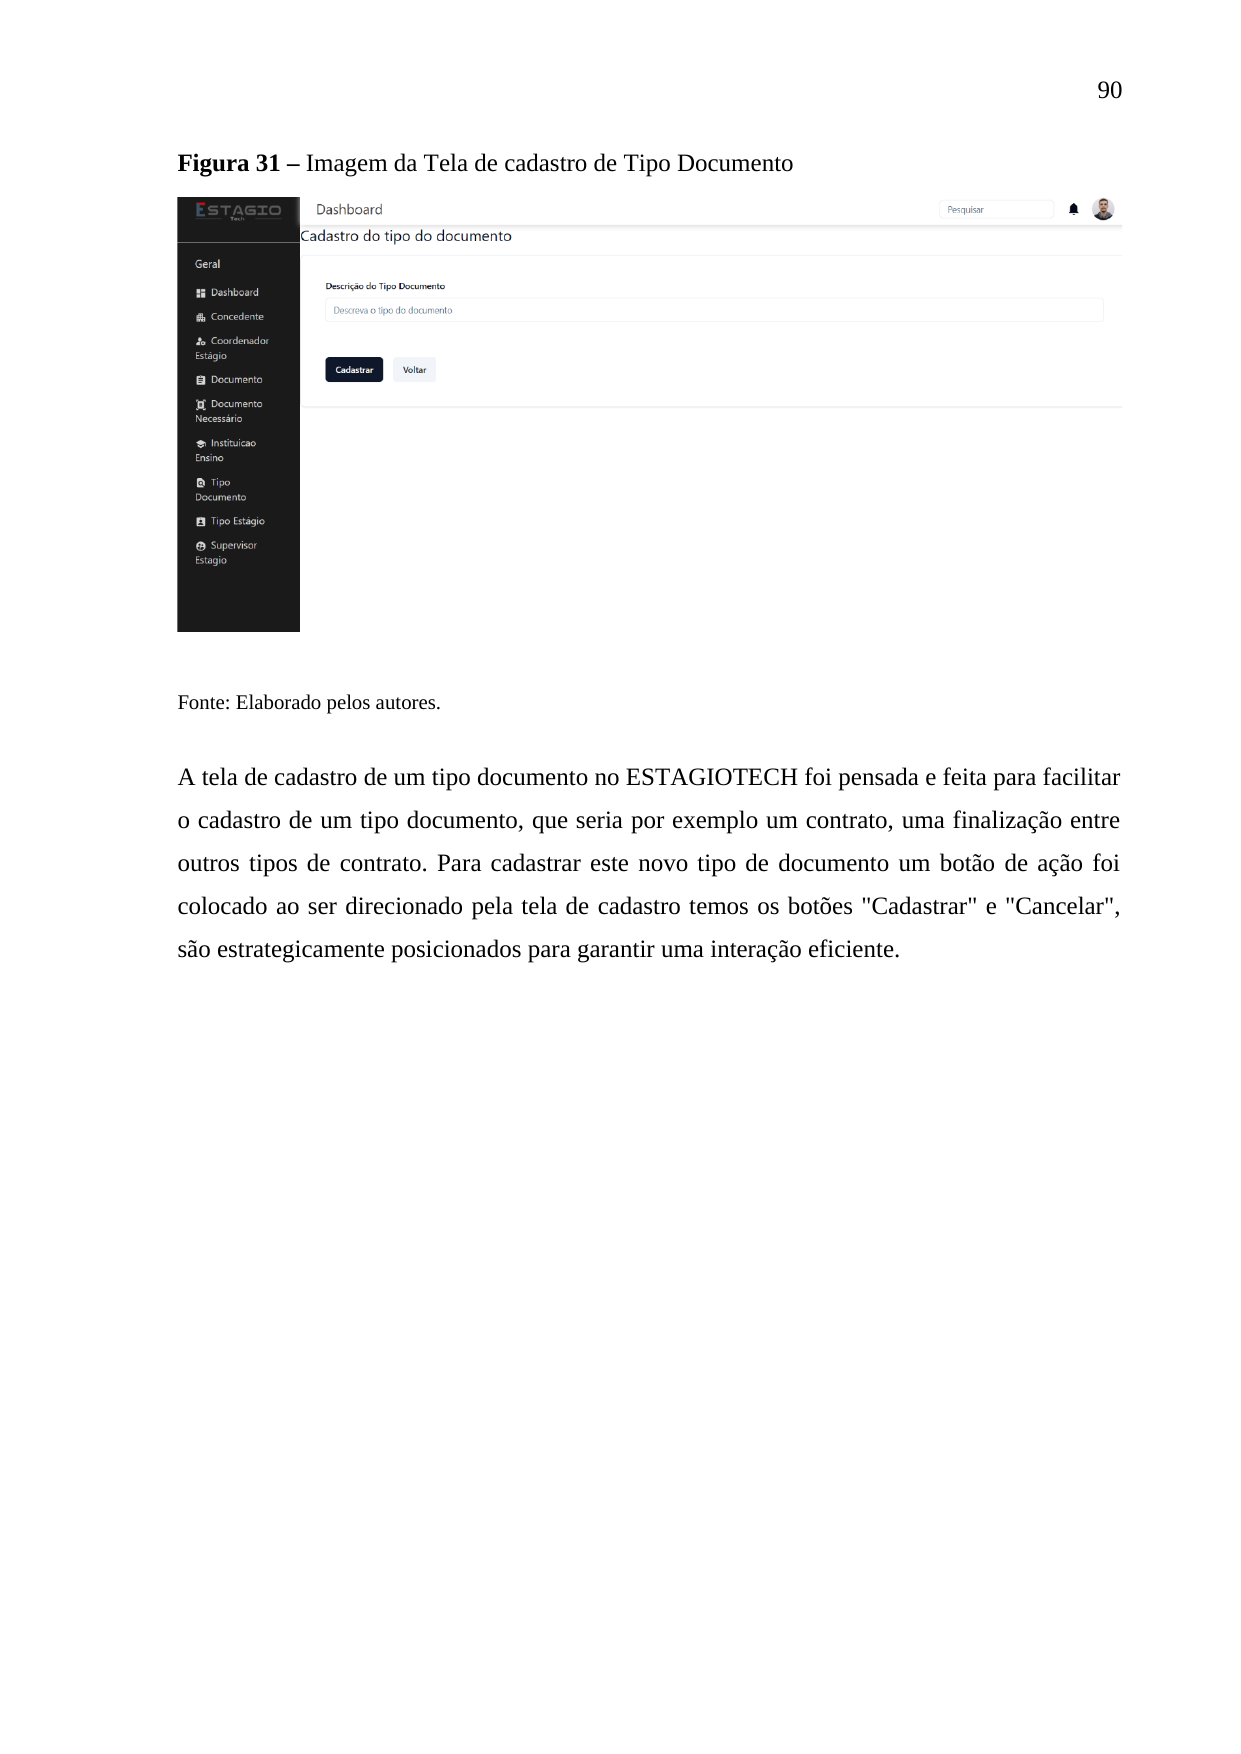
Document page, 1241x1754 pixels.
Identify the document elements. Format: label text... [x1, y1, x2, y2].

text A tela de cadastro de um tipo documento no ESTAGIOTECH foi pensada e feita para facilitar o cadastro de um tipo documento, que seria por exemplo um contrato, uma finalização entre outros tipos de contrato. Para cadastrar este novo tipo de documento um botão de ação foi colocado ao ser direcionado pela tela de cadastro temos os botões "Cadastrar" e "Cancelar", são estrategicamente posicionados para garantir uma interação eficiente. [177, 762, 1122, 963]
text Figura 31 – Imagem da Tela de cadastro de Tipo Documento [177, 148, 1122, 176]
text Fonte: Elaborado pelos autores. [177, 689, 1122, 714]
picture [177, 197, 1123, 632]
